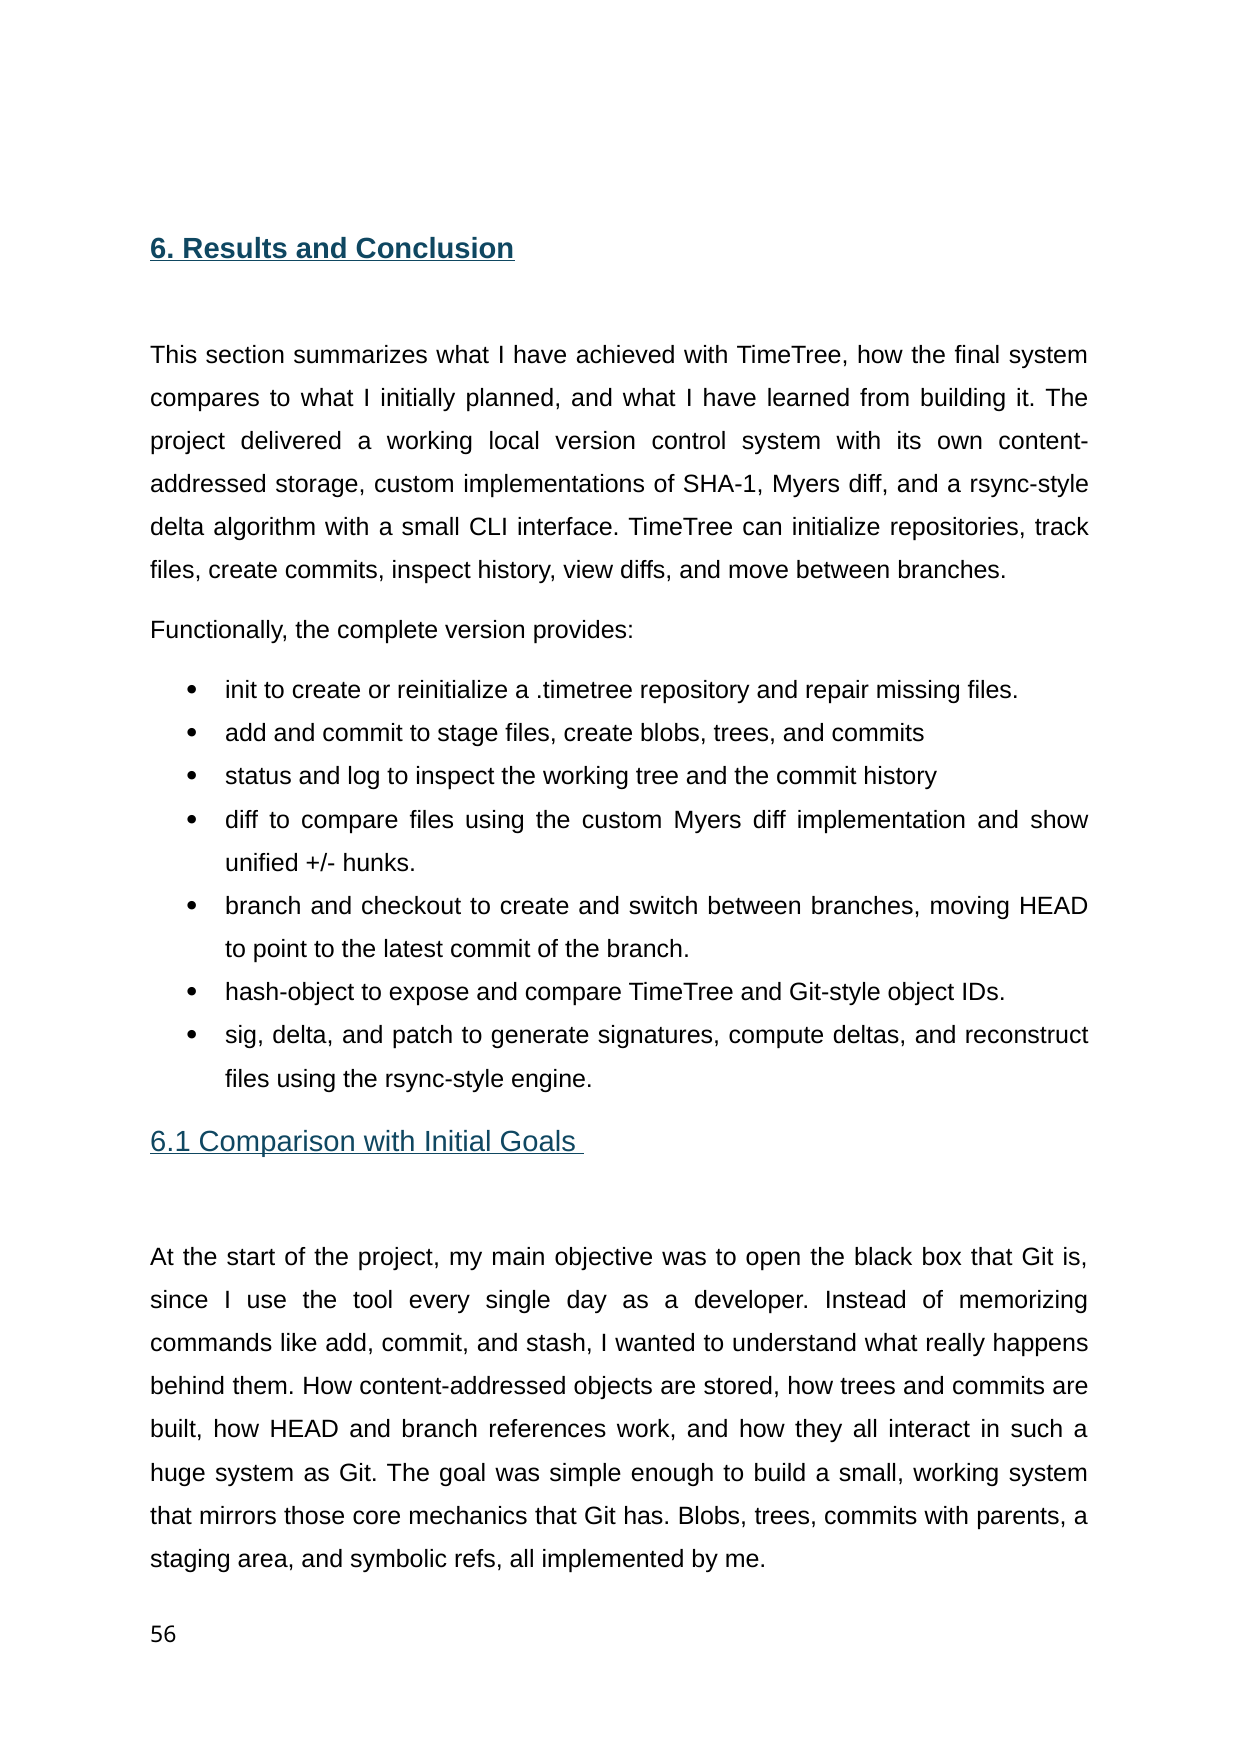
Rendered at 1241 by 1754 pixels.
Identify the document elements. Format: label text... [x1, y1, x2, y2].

subtitle 6.1 Comparison with Initial Goals [150, 1123, 1090, 1157]
list branch and checkout to create and switch between branches, moving HEAD to point to the latest commit of the branch. [187, 891, 1090, 963]
list hash-object to expose and compare TimeTree and Git-style object IDs. [187, 977, 1090, 1006]
text Functionally, the complete version provides: [150, 615, 1090, 644]
list diff to compare files using the custom Myers diff implementation and show unified +/- hunks. [187, 804, 1090, 877]
list add and commit to stage files, create blobs, trees, and commits [187, 718, 1090, 747]
list sig, delta, and patch to generate signatures, compute deltas, and reconstruct files using the rsync-style engine. [187, 1021, 1090, 1092]
list status and log to inspect the working tree and the commit history [187, 761, 1090, 790]
list init to create or reinitialize a .timetree repository and repair missing files. [187, 675, 1090, 704]
text This section summarizes what I have achieved with TimeTree, how the final system compares to what I initially planned, and what I have learned from building it. The project delivered a working local version control system with its own content-addressed storage, custom implementations of SHA-1, Myers diff, and a rsync-style delta algorithm with a small CLI interface. TimeTree can initialize repositories, track files, create commits, inspect history, view diffs, and move between branches. [150, 340, 1090, 584]
subtitle 6. Results and Conclusion [150, 231, 1090, 264]
text At the start of the project, my main objective was to open the black box that Git is, since I use the tool every single day as a developer. Instead of memorizing commands like add, commit, and stash, I wanted to understand what really happens behind them. How content-addressed objects are stored, how trees and commits are built, how HEAD and branch references work, and how they all interact in such a huge system as Git. The goal was simple enough to build a small, working system that mirrors those core mechanics that Git has. Blobs, trees, commits with parents, a staging area, and symbolic refs, all implemented by me. [150, 1242, 1090, 1573]
